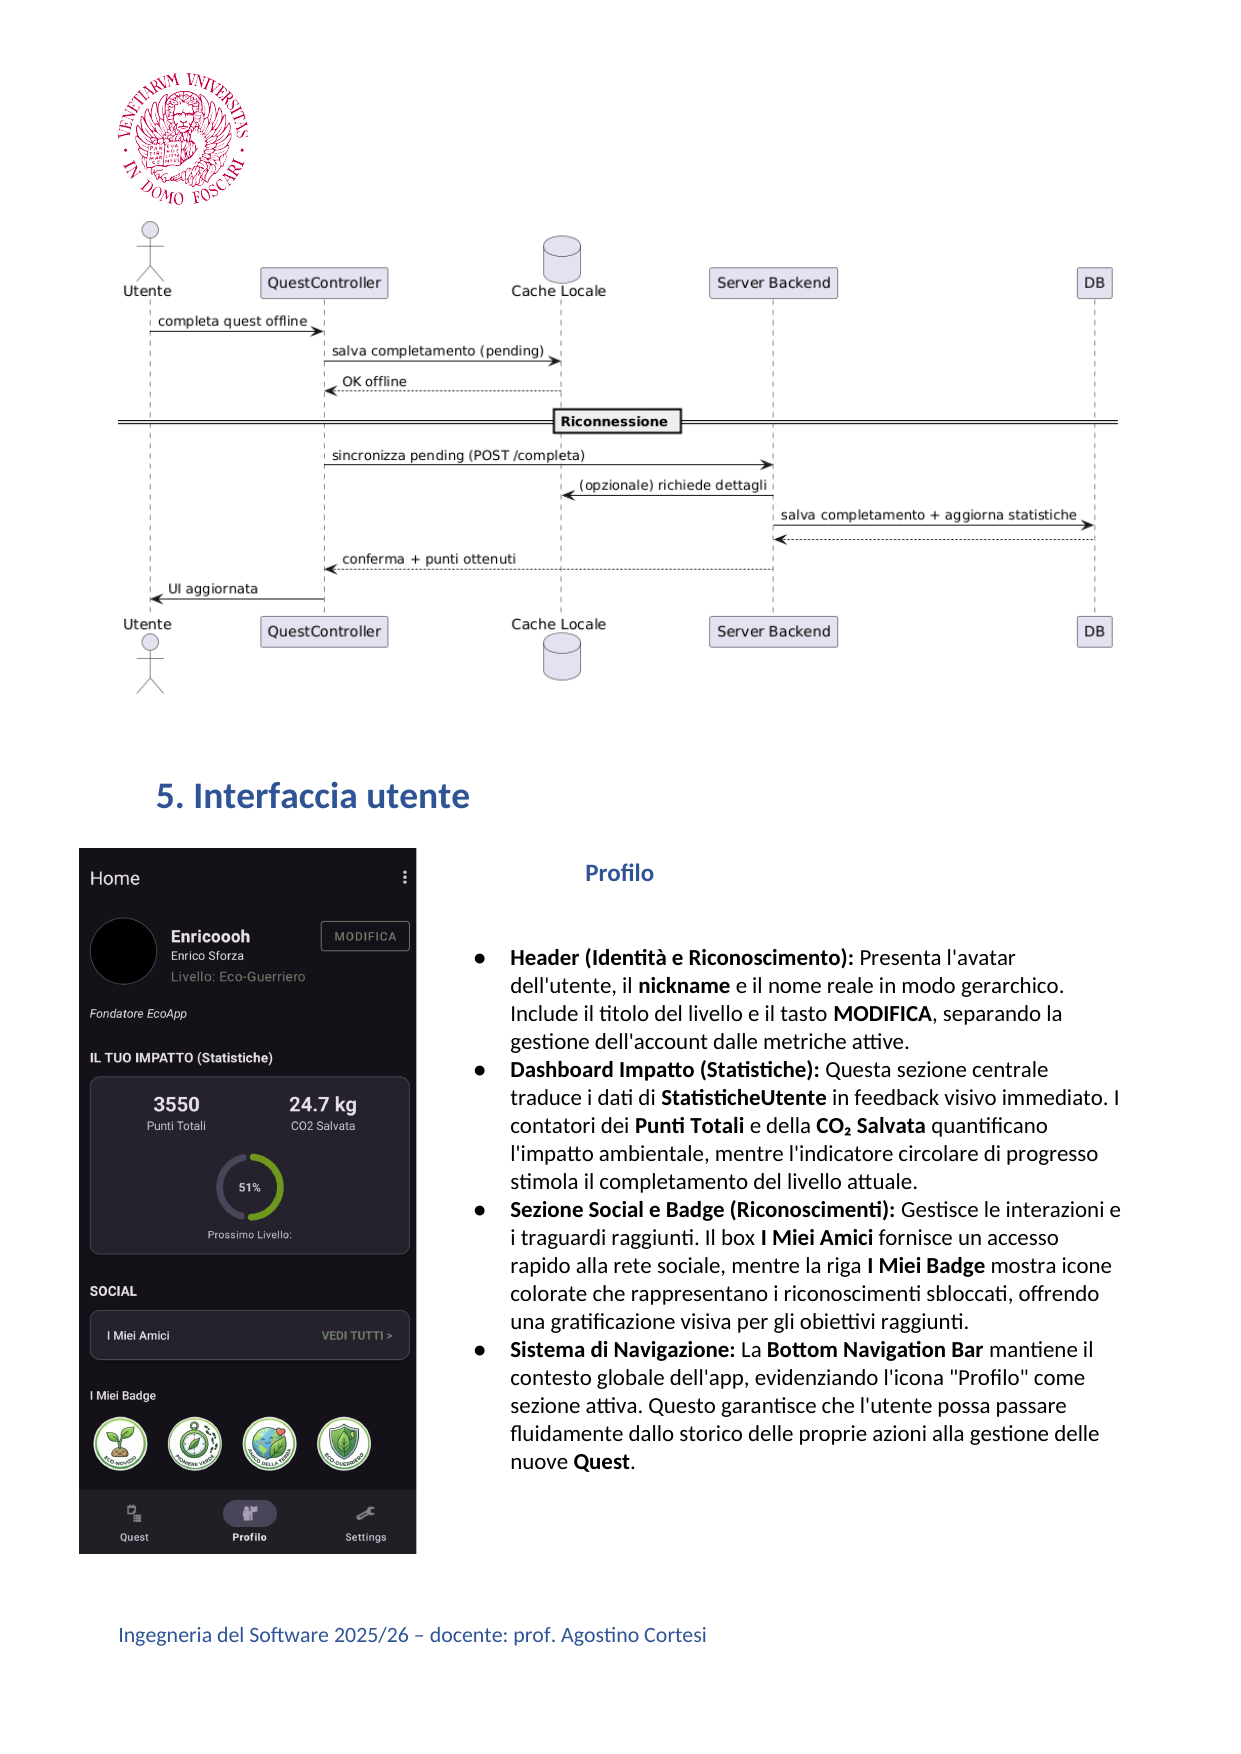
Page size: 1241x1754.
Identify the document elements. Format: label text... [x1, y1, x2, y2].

subtitle Profilo [417, 857, 1122, 887]
list Dashboard Impatto (Statistiche): Questa sezione centrale traduce i dati di StatisticheUtente in feedback visivo immediato. I contatori dei Punti Totali e della CO₂ Salvata quantificano l'impatto ambientale, mentre l'indicatore circolare di progresso stimola il completamento del livello attuale. [417, 1055, 1122, 1195]
picture [79, 848, 417, 1554]
list Sezione Social e Badge (Riconoscimenti): Gestisce le interazioni e i traguardi raggiunti. Il box I Miei Amici fornisce un accesso rapido alla rete sociale, mentre la riga I Miei Badge mostra icone colorate che rappresentano i riconoscimenti sbloccati, offrendo una gratificazione visiva per gli obiettivi raggiunti. [417, 1195, 1122, 1335]
list Sistema di Navigazione: La Bottom Navigation Bar mantiene il contesto globale dell'app, evidenziando l'icona "Profilo" come sezione attiva. Questo garantisce che l'utente possa passare fluidamente dallo storico delle proprie azioni alla gestione delle nuove Quest. [417, 1335, 1122, 1475]
list Header (Identità e Riconoscimento): Presenta l'avatar dell'utente, il nickname e il nome reale in modo gerarchico. Include il titolo del livello e il tasto MODIFICA, separando la gestione dell'account dalle metriche attive. [417, 943, 1122, 1055]
picture [118, 73, 248, 205]
subtitle Interfaccia utente [156, 772, 1122, 818]
picture [118, 217, 1123, 699]
